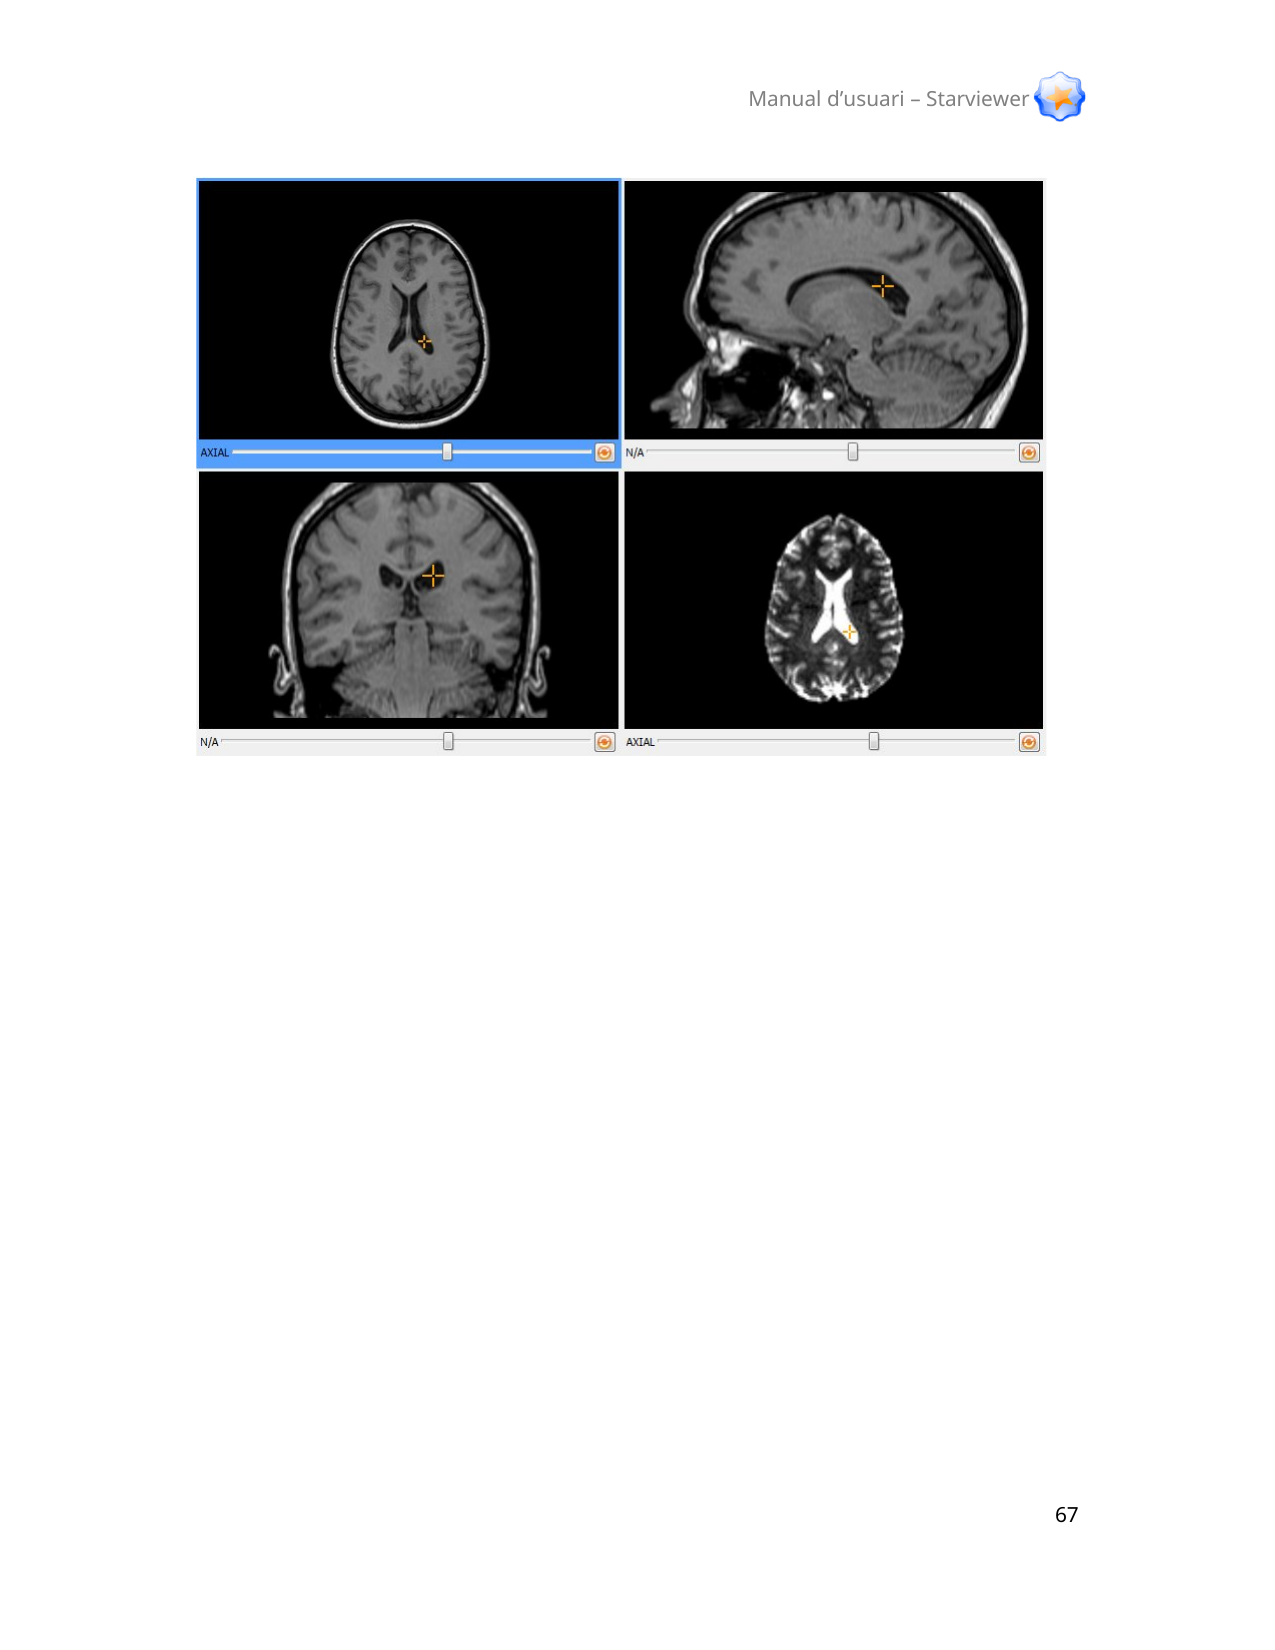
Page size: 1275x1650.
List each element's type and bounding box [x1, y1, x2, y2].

picture [1033, 71, 1086, 122]
picture [196, 177, 1047, 756]
